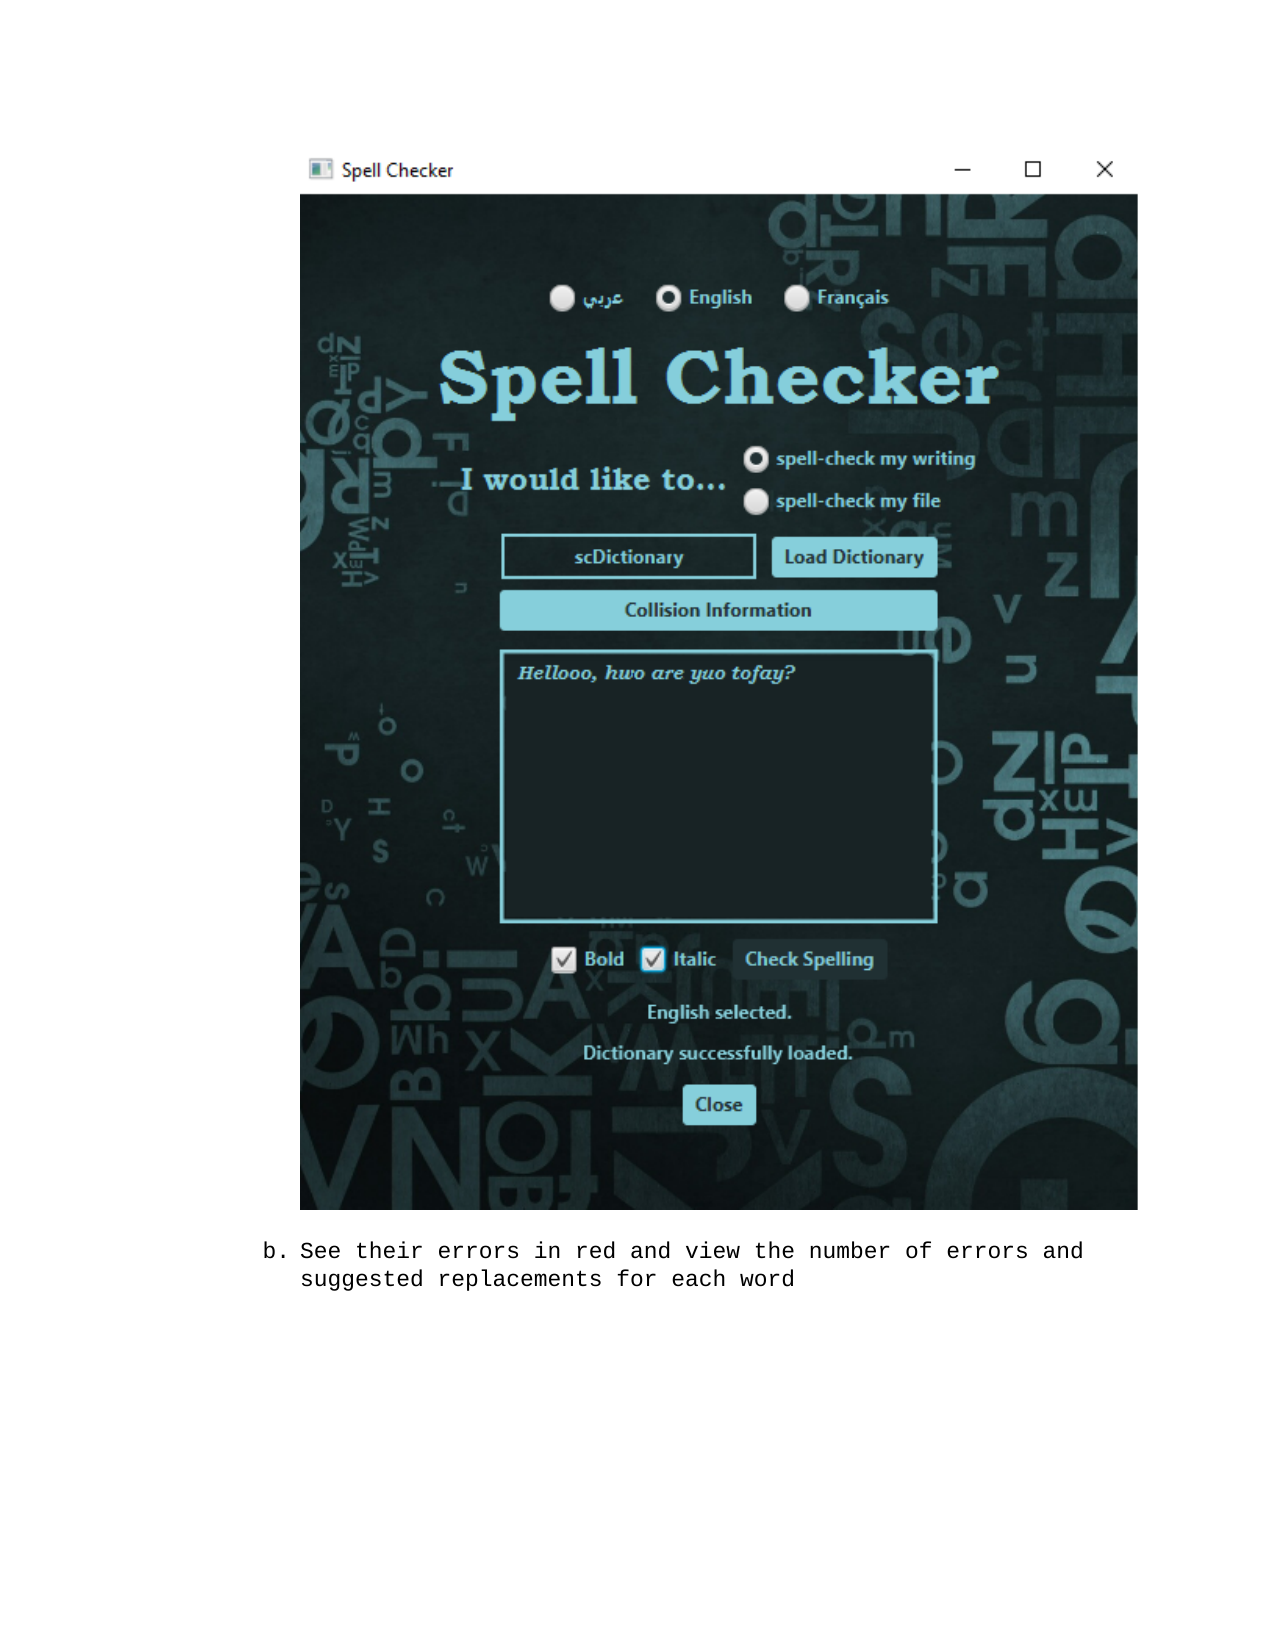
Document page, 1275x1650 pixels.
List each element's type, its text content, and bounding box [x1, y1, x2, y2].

picture [300, 150, 1138, 1210]
list See their errors in red and view the number of errors and suggested replacements for each word [262, 1239, 1125, 1293]
